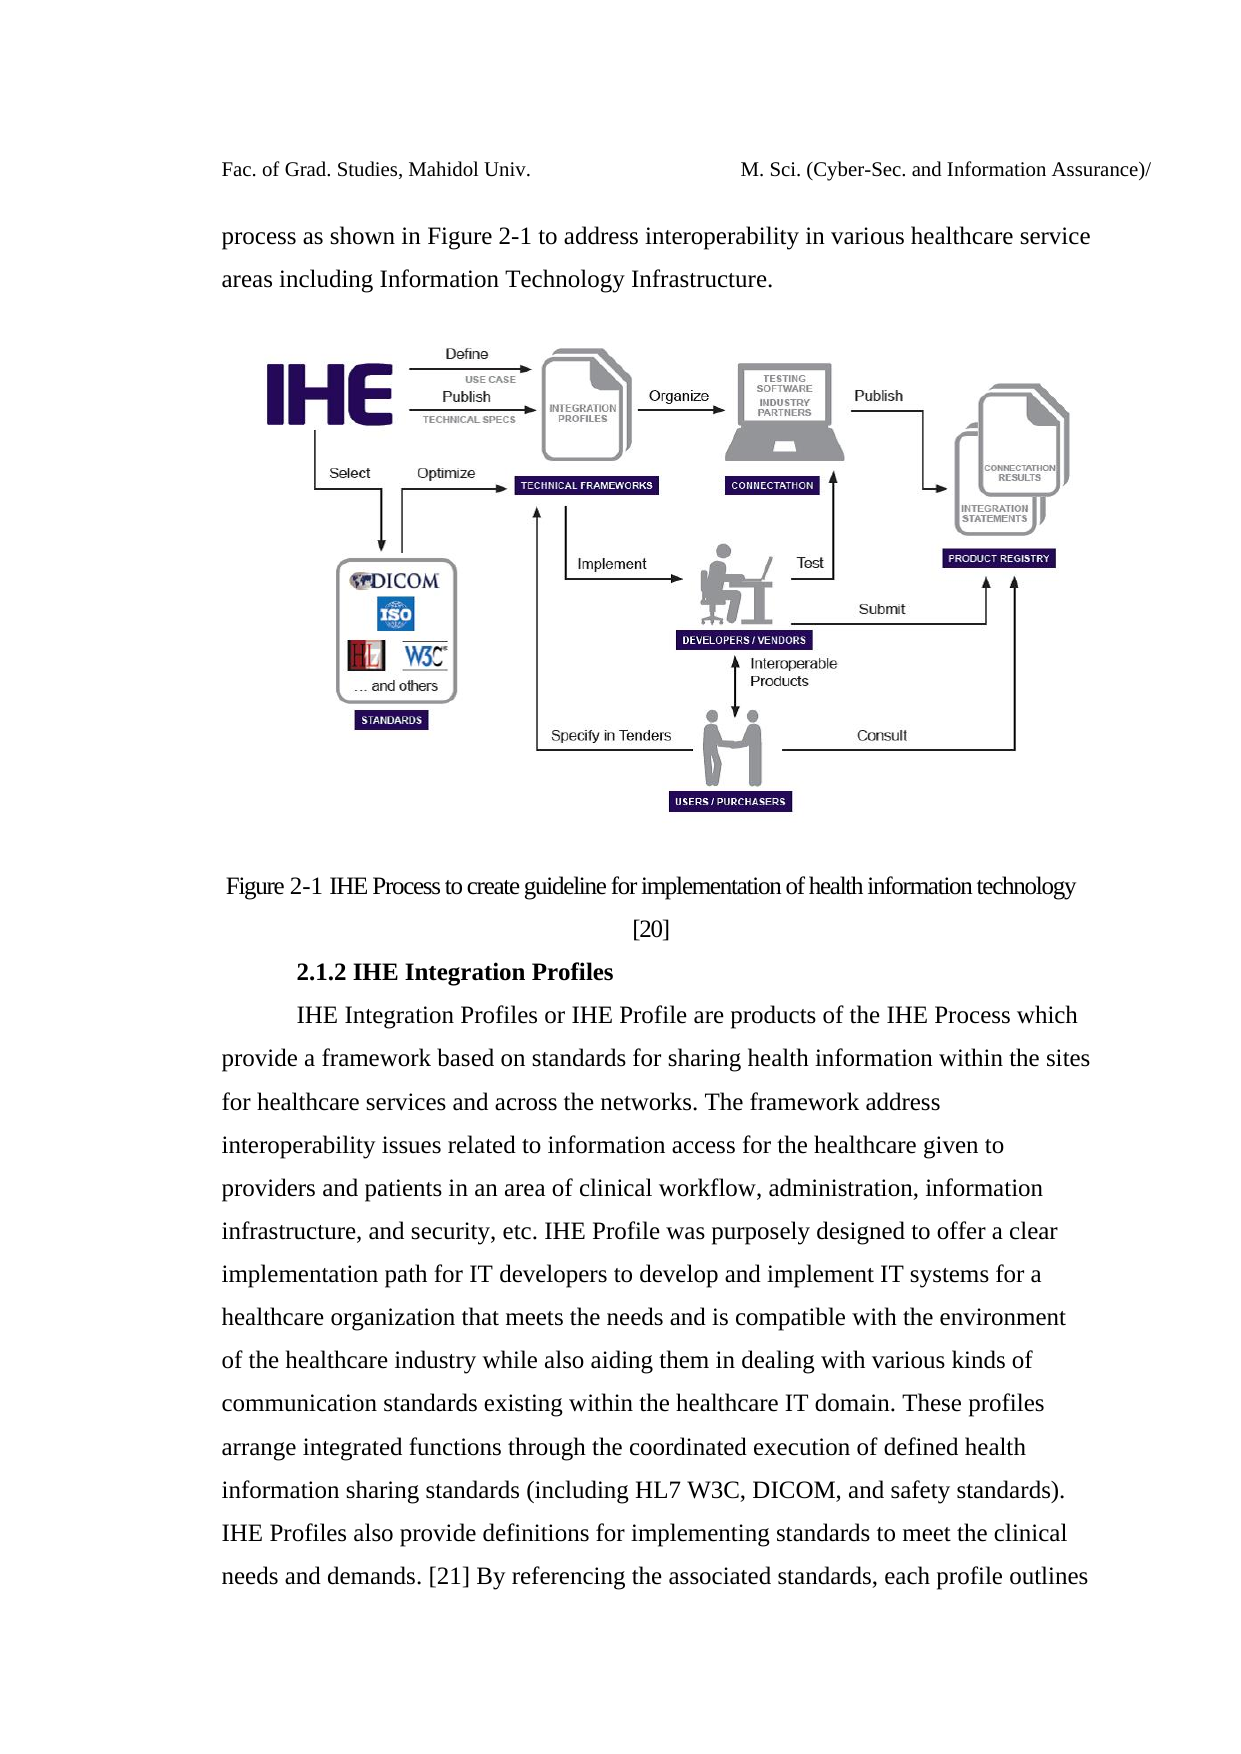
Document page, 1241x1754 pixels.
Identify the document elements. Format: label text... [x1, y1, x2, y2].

list 2.1.2 IHE Integration Profiles [221, 957, 1092, 986]
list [221, 221, 1092, 293]
picture [221, 336, 1150, 828]
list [221, 1000, 1092, 1590]
text Figure 2-1 IHE Process to create guideline for implementation of health information technology [20] [209, 871, 1092, 943]
